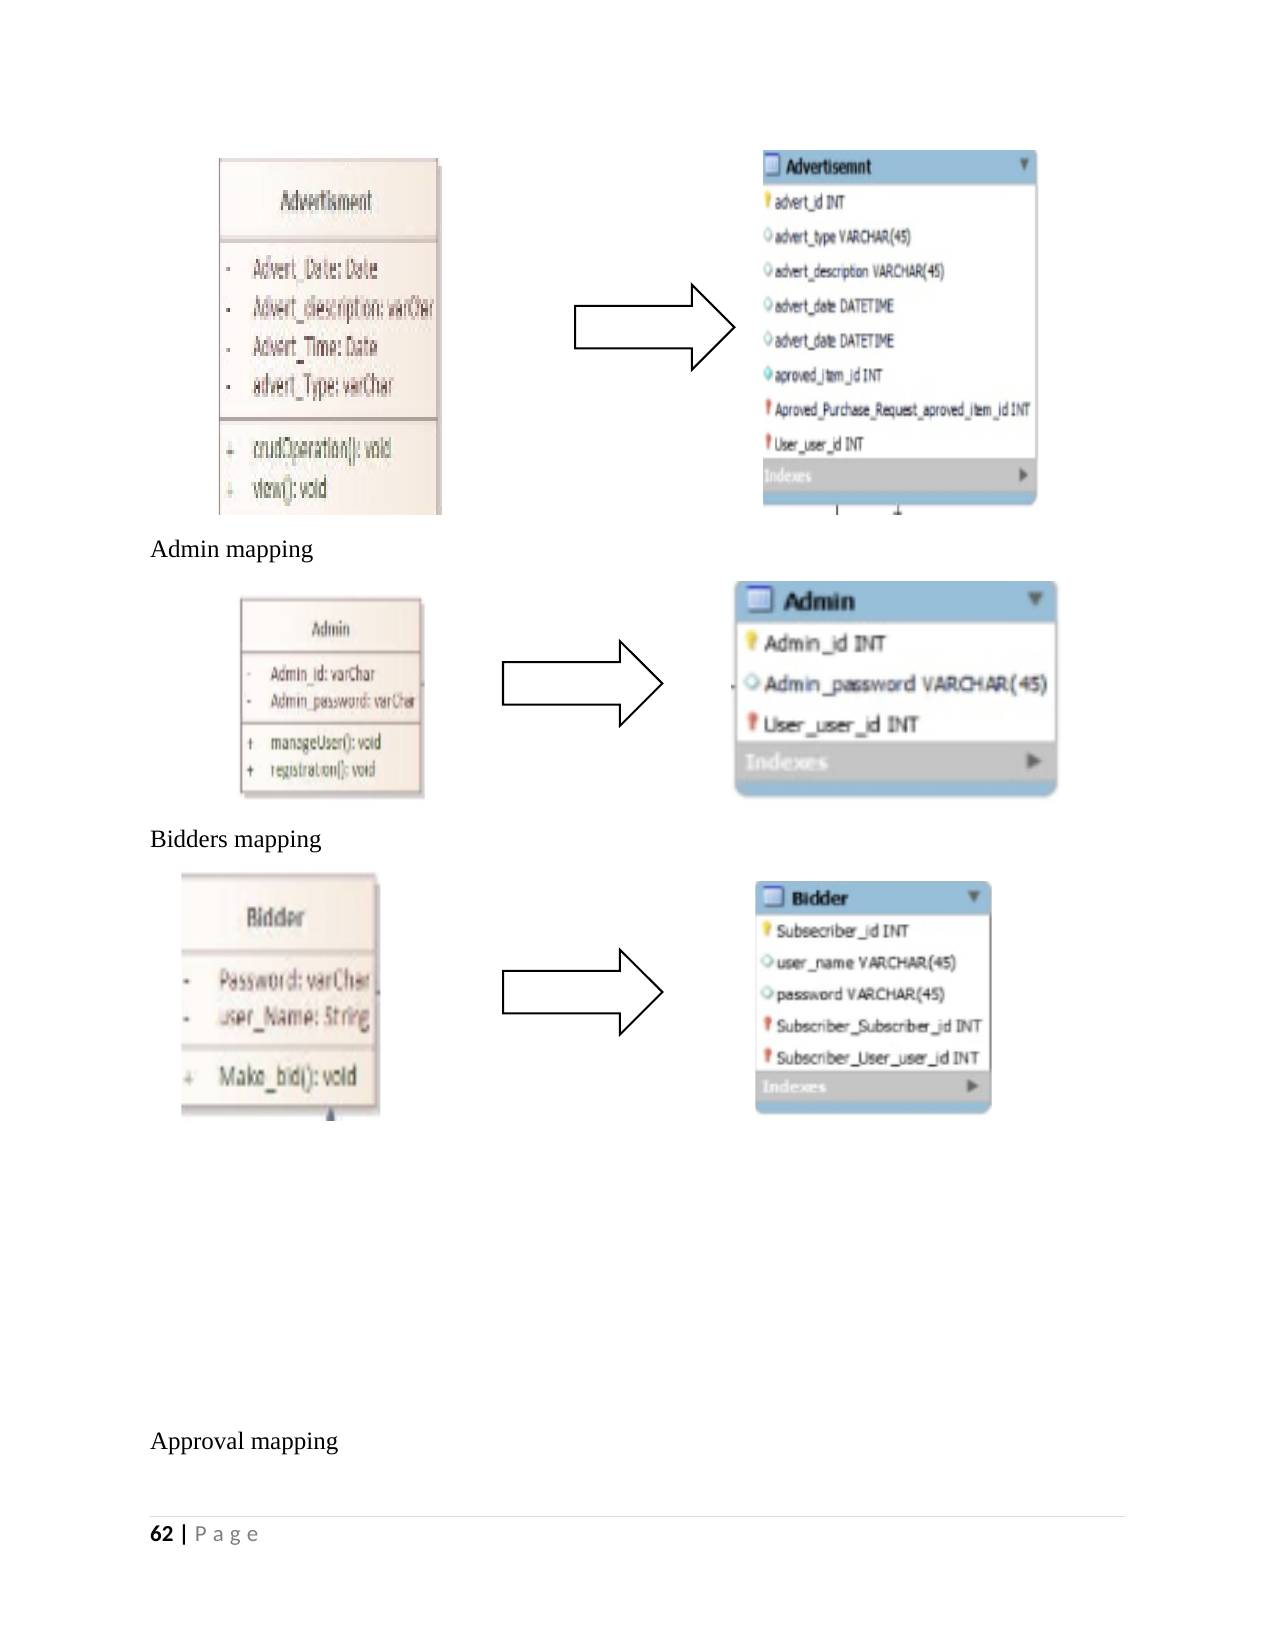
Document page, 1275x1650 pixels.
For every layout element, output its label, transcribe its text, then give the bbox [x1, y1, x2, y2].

picture [755, 881, 992, 1121]
picture [731, 581, 1064, 805]
text Bidders mapping [150, 824, 1125, 852]
picture [181, 871, 381, 1121]
picture [763, 150, 1039, 515]
text Approval mapping [150, 1426, 1125, 1455]
picture [218, 158, 445, 515]
picture [237, 594, 425, 805]
text Admin mapping [150, 534, 1125, 562]
